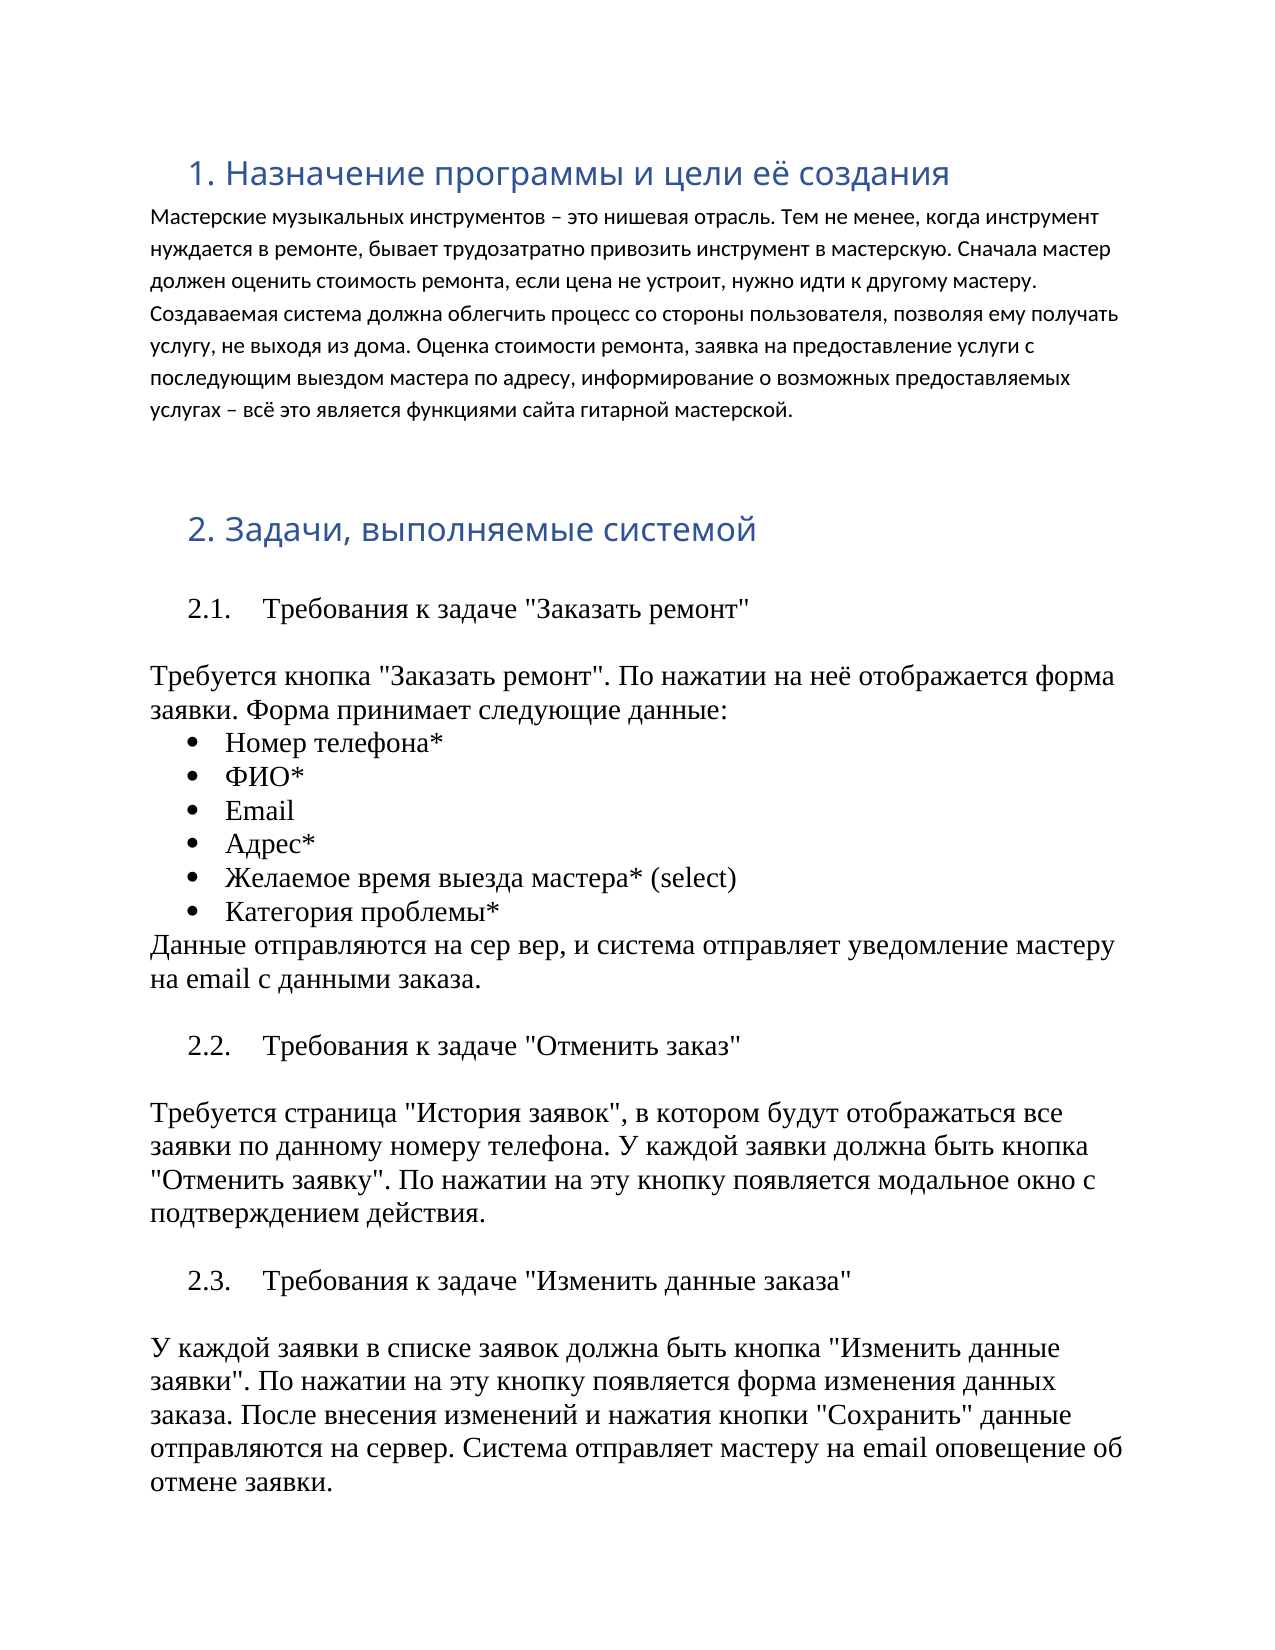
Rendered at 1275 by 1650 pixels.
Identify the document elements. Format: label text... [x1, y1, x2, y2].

list ФИО* [187, 759, 1125, 793]
list Категория проблемы* [187, 894, 1125, 927]
list Email [187, 793, 1125, 826]
text Данные отправляются на сер вер, и система отправляет уведомление мастеру на email с данными заказа. [150, 927, 1125, 994]
list Требования к задаче "Заказать ремонт" [187, 591, 1125, 625]
list Требования к задаче "Изменить данные заказа" [187, 1263, 1125, 1296]
text У каждой заявки в списке заявок должна быть кнопка "Изменить данные заявки". По нажатии на эту кнопку появляется форма изменения данных заказа. После внесения изменений и нажатия кнопки "Сохранить" данные отправляются на сервер. Система отправляет мастеру на email оповещение об отмене заявки. [150, 1330, 1125, 1497]
text Мастерские музыкальных инструментов – это нишевая отрасль. Тем не менее, когда инструмент нуждается в ремонте, бывает трудозатратно привозить инструмент в мастерскую. Сначала мастер должен оценить стоимость ремонта, если цена не устроит, нужно идти к другому мастеру. Создаваемая система должна облегчить процесс со стороны пользователя, позволяя ему получать услугу, не выходя из дома. Оценка стоимости ремонта, заявка на предоставление услуги с последующим выездом мастера по адресу, информирование о возможных предоставляемых услугах – всё это является функциями сайта гитарной мастерской. [150, 202, 1125, 423]
list Адрес* [187, 826, 1125, 860]
list Требования к задаче "Отменить заказ" [187, 1028, 1125, 1061]
subtitle Назначение программы и цели её создания [187, 150, 1125, 195]
subtitle Задачи, выполняемые системой [187, 506, 1125, 551]
text Требуется кнопка "Заказать ремонт". По нажатии на неё отображается форма заявки. Форма принимает следующие данные: [150, 658, 1125, 725]
text Требуется страница "История заявок", в котором будут отображаться все заявки по данному номеру телефона. У каждой заявки должна быть кнопка "Отменить заявку". По нажатии на эту кнопку появляется модальное окно с подтверждением действия. [150, 1095, 1125, 1229]
list Номер телефона* [187, 725, 1125, 759]
list Желаемое время выезда мастера* (select) [187, 860, 1125, 894]
